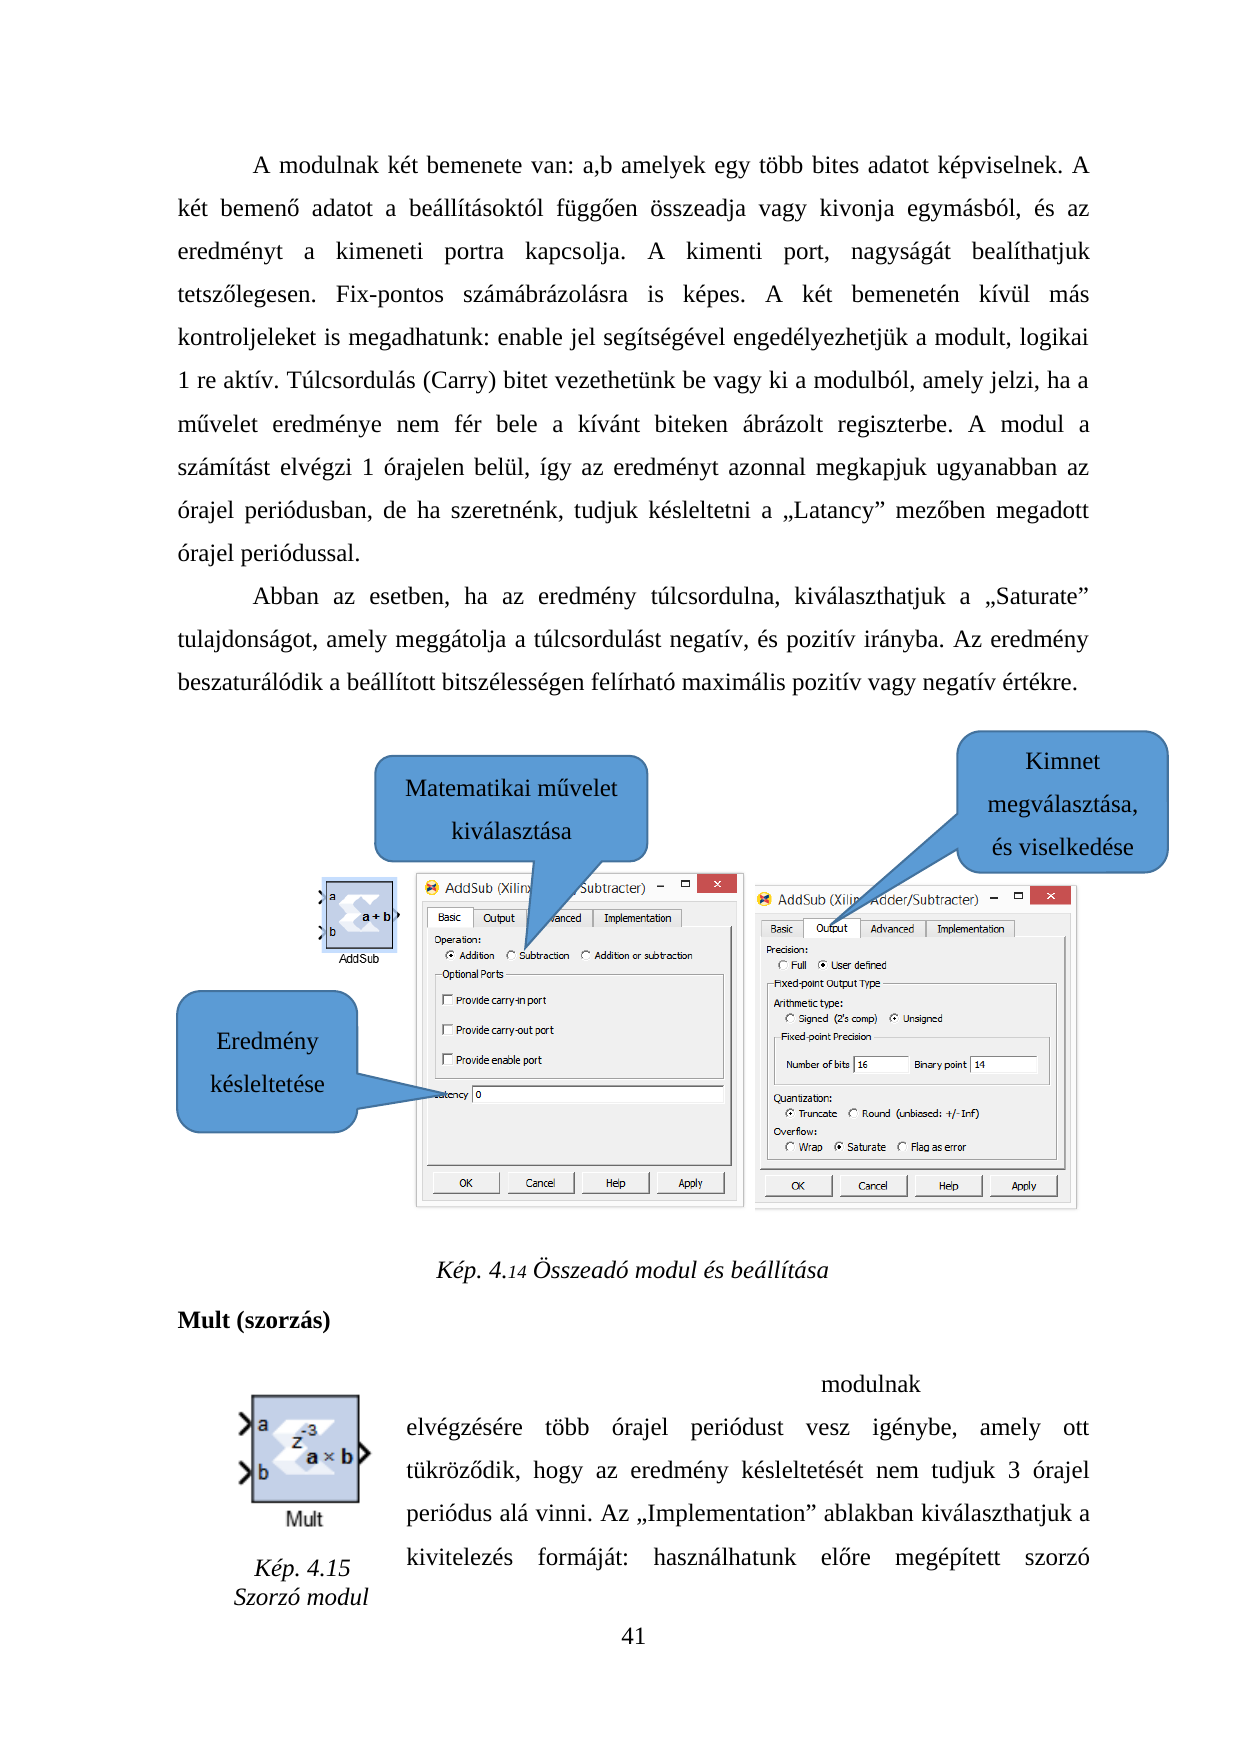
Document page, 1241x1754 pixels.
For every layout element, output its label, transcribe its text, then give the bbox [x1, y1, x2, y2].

text Abban az esetben, ha az eredmény túlcsordulna, kiválaszthatjuk a „Saturate” tulajdonságot, amely meggátolja a túlcsordulást negatív, és pozitív irányba. Az eredmény beszaturálódik a beállított bitszélességen felírható maximális pozitív vagy negatív értékre. [177, 581, 1090, 696]
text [177, 1369, 1090, 1570]
text A modulnak két bemenete van: a,b amelyek egy több bites adatot képviselnek. A két bemenő adatot a beállításoktól függően összeadja vagy kivonja egymásból, és az eredményt a kimeneti portra kapcsolja. A kimenti port, nagyságát bealíthatjuk tetszőlegesen. Fix-pontos számábrázolásra is képes. A két bemenetén kívül más kontroljeleket is megadhatunk: enable jel segítségével engedélyezhetjük a modult, logikai 1 re aktív. Túlcsordulás (Carry) bitet vezethetünk be vagy ki a modulból, amely jelzi, ha a művelet eredménye nem fér bele a kívánt biteken ábrázolt regiszterbe. A modul a számítást elvégzi 1 órajelen belül, így az eredményt azonnal megkapjuk ugyanabban az órajel periódusban, de ha szeretnénk, tudjuk késleltetni a „Latancy” mezőben megadott órajel periódussal. [177, 150, 1090, 567]
text Kép. 4.5 Összeadó modul és beállítása [177, 1255, 1090, 1283]
text Mult (szorzás) [177, 1305, 1090, 1334]
